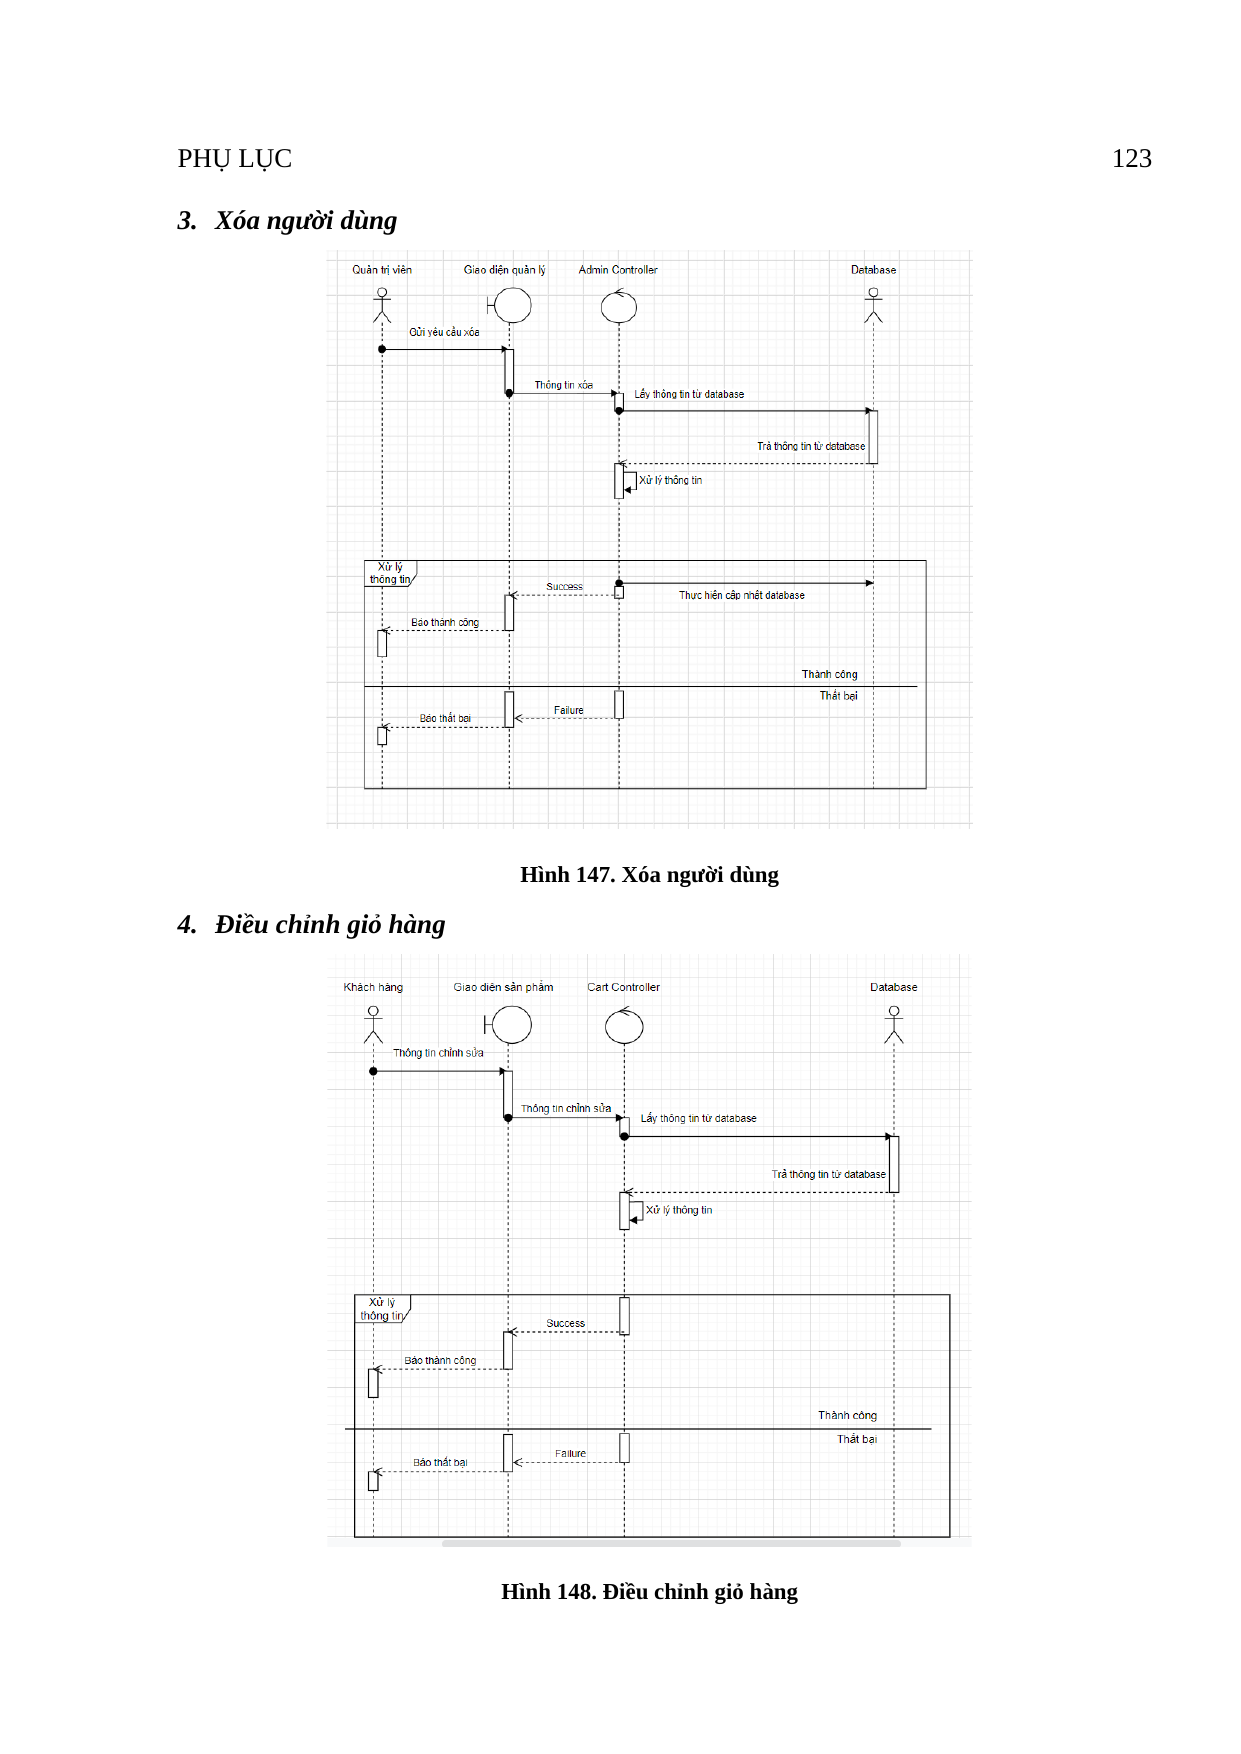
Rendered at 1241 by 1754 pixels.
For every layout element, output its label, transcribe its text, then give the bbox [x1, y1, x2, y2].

picture [327, 954, 972, 1547]
subtitle Xóa người dùng [177, 204, 1122, 235]
subtitle Điều chỉnh giỏ hàng [177, 908, 1122, 939]
picture [326, 250, 973, 829]
